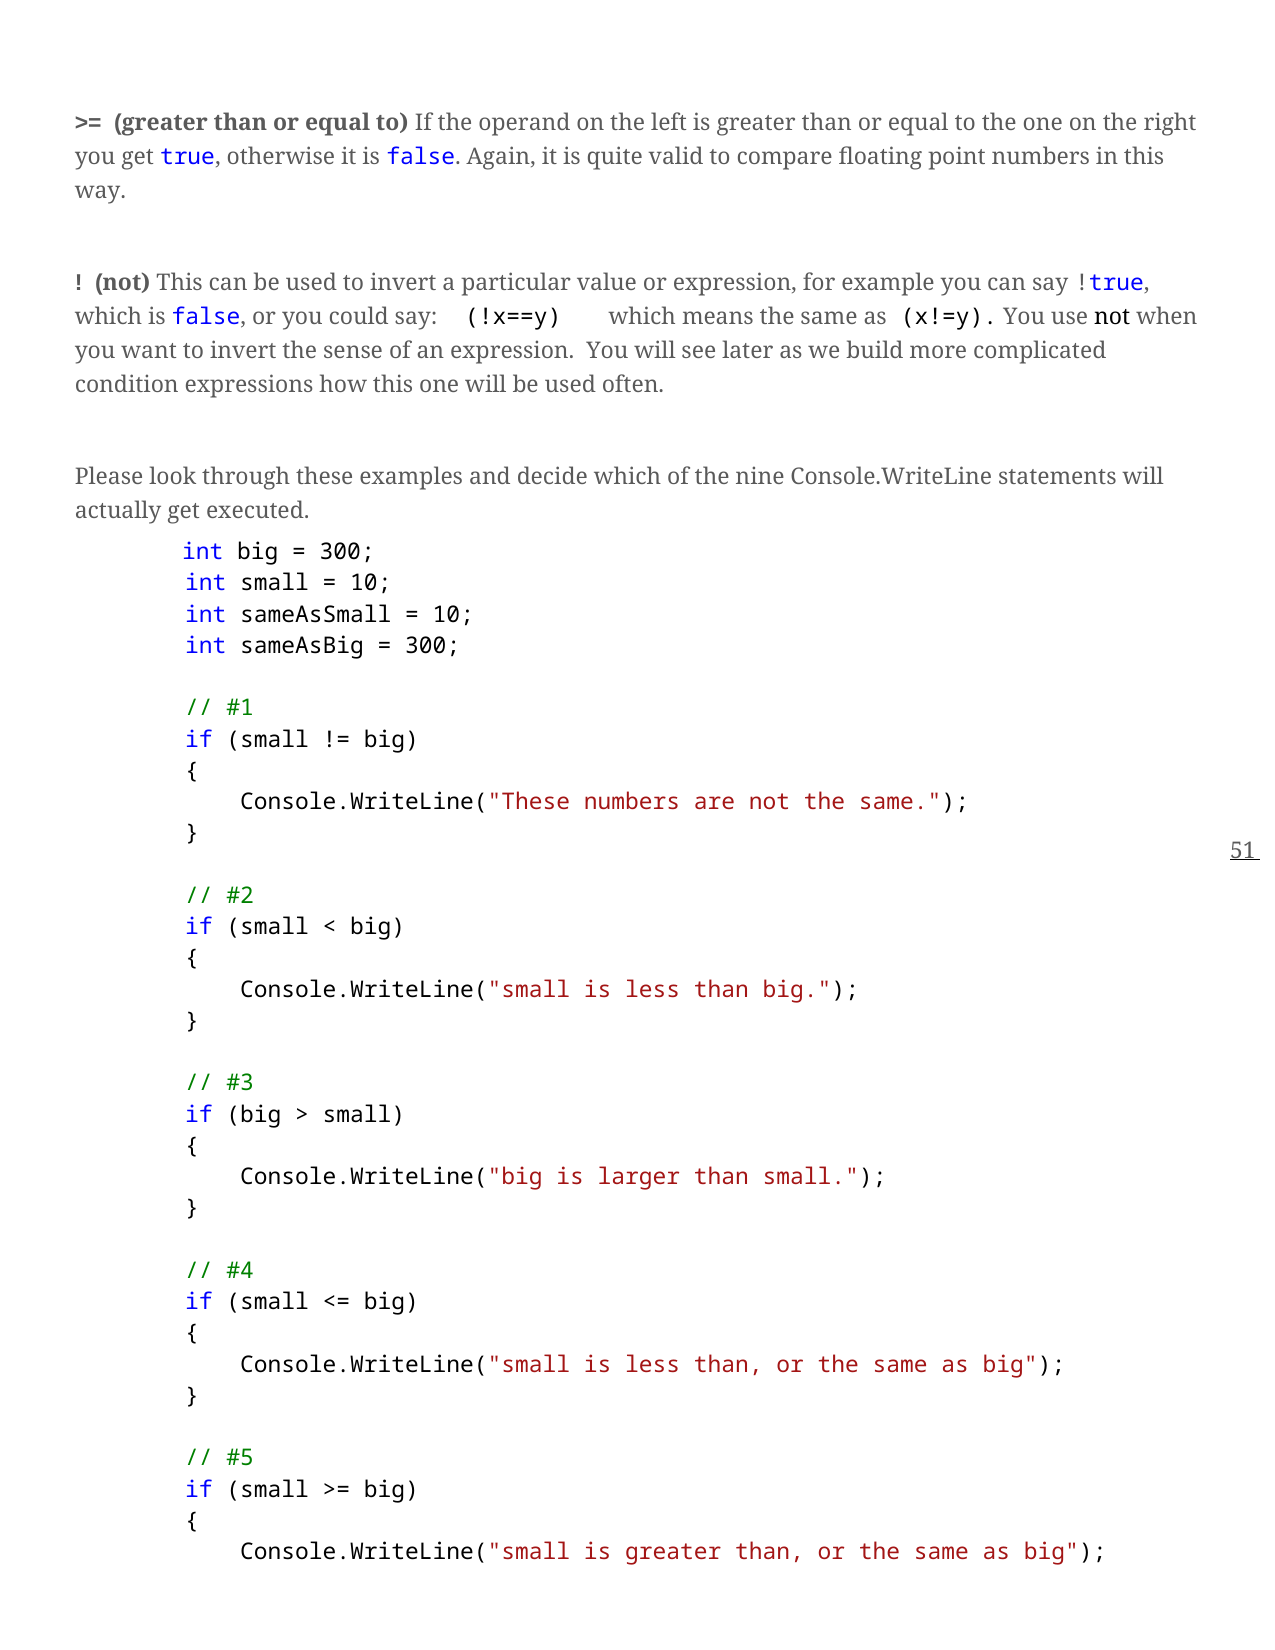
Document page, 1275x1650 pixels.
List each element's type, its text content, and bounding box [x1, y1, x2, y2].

text Please look through these examples and decide which of the nine Console.WriteLine statements will actually get executed. [74, 460, 1200, 525]
text int sameAsSmall = 10; [75, 598, 1200, 629]
text Console.WriteLine("These numbers are not the same."); [75, 785, 1200, 816]
text ! (not) This can be used to invert a particular value or expression, for example you can say !true, which is false, or you could say: (!x==y) which means the same as (x!=y). You use not when you want to invert the sense of an expression. You will see later as we build more complicated condition expressions how this one will be used often. [74, 266, 1200, 399]
text { [75, 941, 1200, 973]
text { [75, 754, 1200, 785]
text Console.WriteLine("small is less than big."); [75, 973, 1200, 1004]
text Console.WriteLine("small is greater than, or the same as big"); [75, 1535, 1200, 1566]
text // #3 [75, 1066, 1200, 1098]
text // #1 [75, 691, 1200, 723]
text } [75, 1004, 1200, 1035]
text } [75, 1379, 1200, 1410]
text { [75, 1504, 1200, 1535]
text // #4 [75, 1254, 1200, 1285]
text { [75, 1129, 1200, 1160]
text >= (greater than or equal to) If the operand on the left is greater than or equal to the one on the right you get true, otherwise it is false. Again, it is quite valid to compare floating point numbers in this way. [74, 106, 1200, 205]
text { [75, 1316, 1200, 1348]
text } [75, 816, 1200, 848]
text if (small >= big) [75, 1473, 1200, 1504]
text int big = 300; [75, 535, 1200, 566]
text Console.WriteLine("small is less than, or the same as big"); [75, 1348, 1200, 1379]
text Console.WriteLine("big is larger than small."); [75, 1160, 1200, 1191]
text if (big > small) [75, 1098, 1200, 1129]
text // #2 [75, 879, 1200, 910]
text int small = 10; [75, 566, 1200, 598]
text if (small <= big) [75, 1285, 1200, 1316]
text // #5 [75, 1441, 1200, 1473]
text } [75, 1191, 1200, 1223]
text if (small != big) [75, 723, 1200, 754]
text if (small < big) [75, 910, 1200, 941]
text int sameAsBig = 300; [75, 629, 1200, 660]
